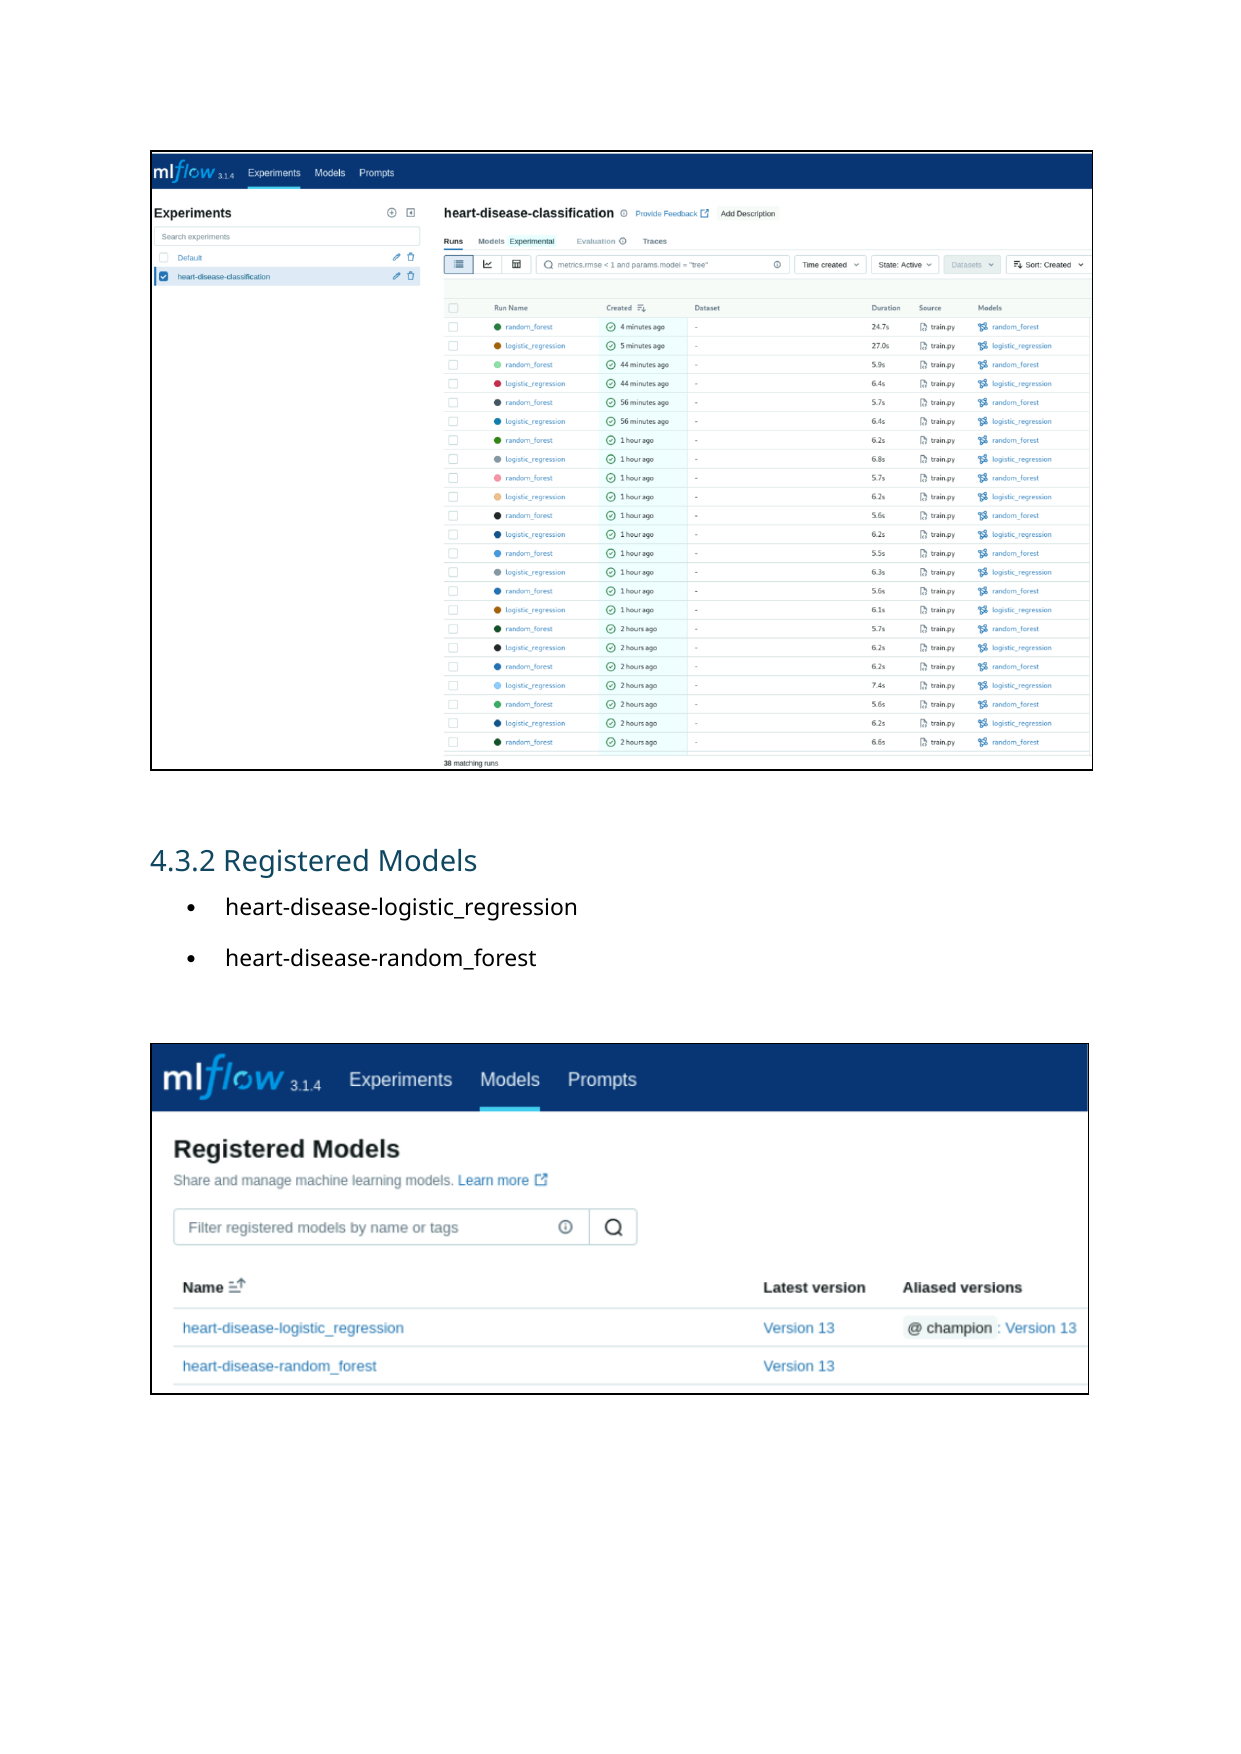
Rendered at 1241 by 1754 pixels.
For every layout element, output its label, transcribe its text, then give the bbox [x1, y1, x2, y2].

picture [152, 1044, 1088, 1393]
list heart-disease-random_forest [187, 942, 1090, 973]
list heart-disease-logistic_regression [187, 891, 1090, 923]
subtitle 4.3.2 Registered Models [150, 840, 1090, 880]
picture [152, 152, 1092, 769]
